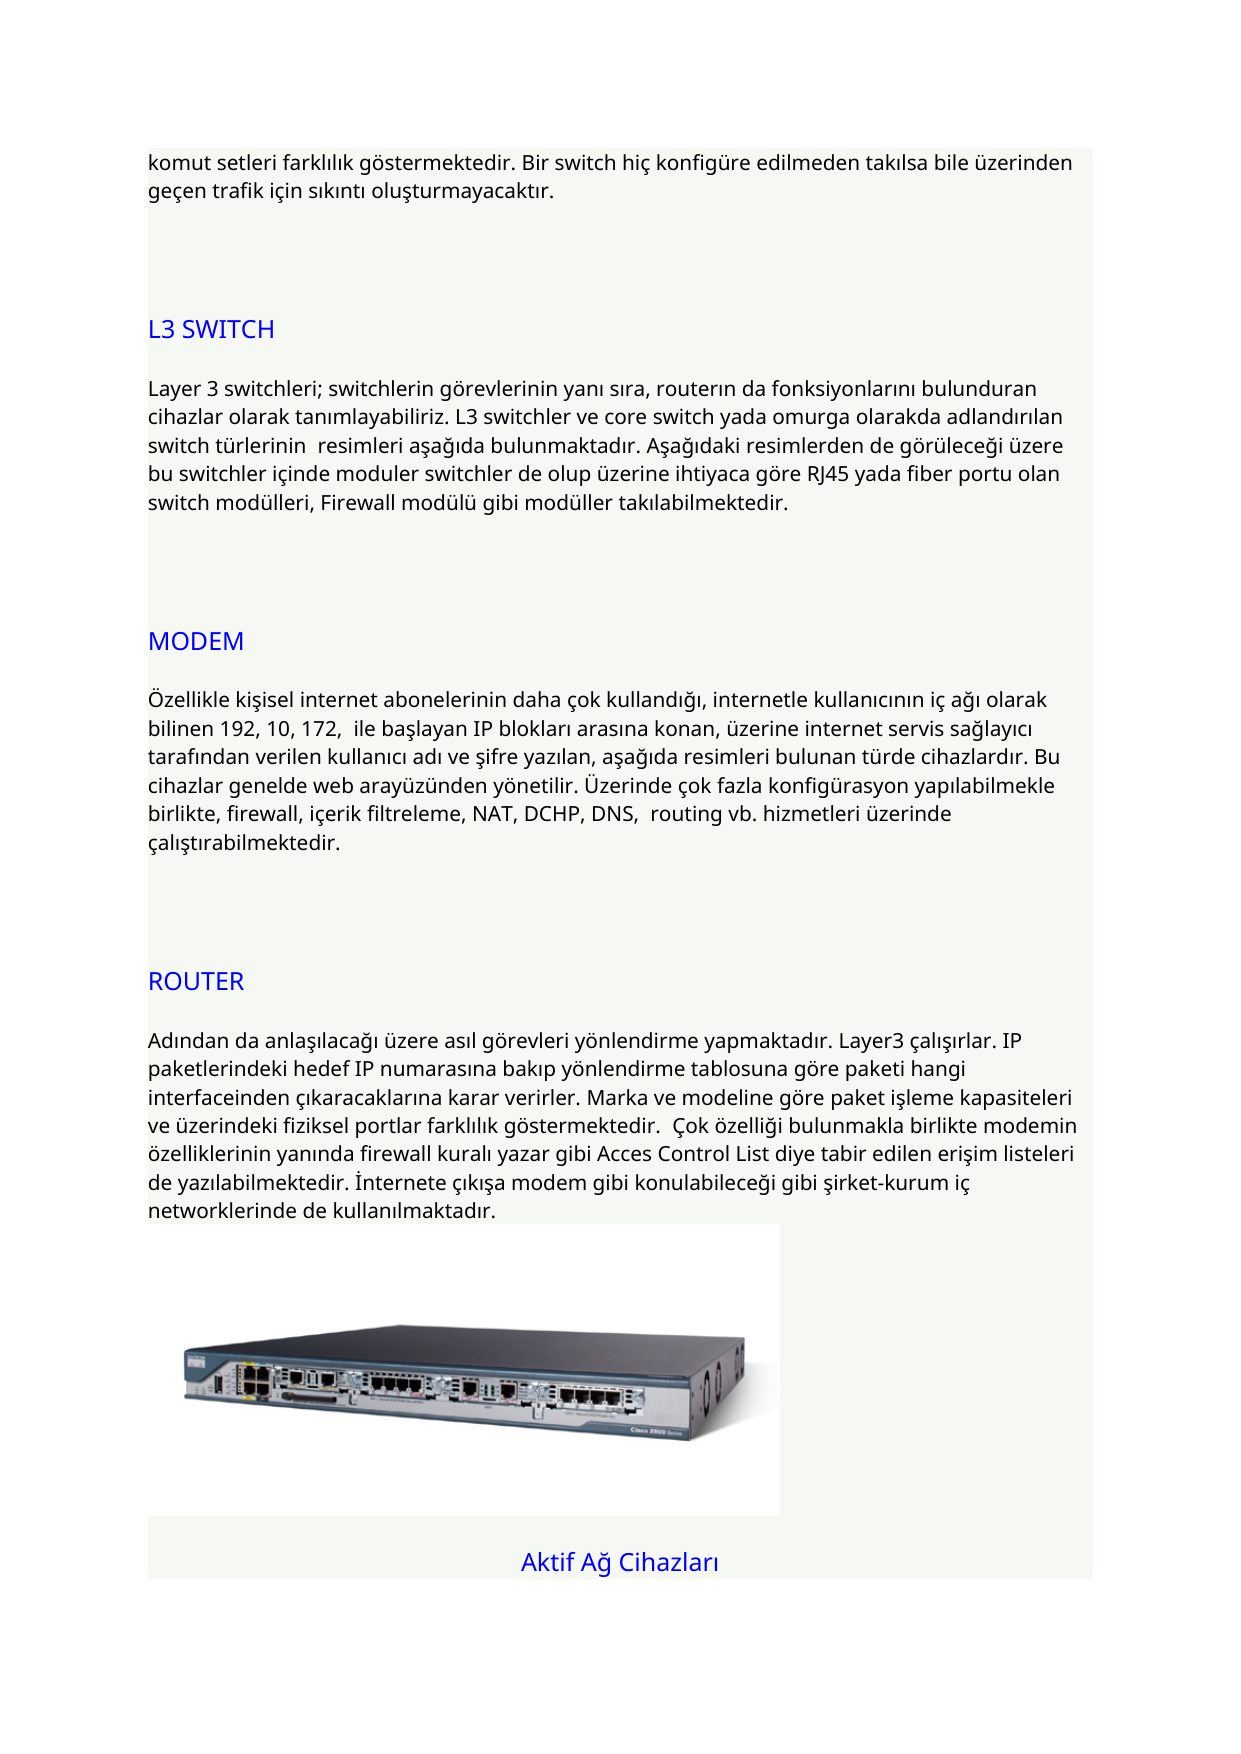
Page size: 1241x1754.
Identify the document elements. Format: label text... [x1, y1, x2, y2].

picture [147, 1224, 781, 1516]
text Aktif Ağ Cihazları [148, 1545, 1093, 1579]
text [148, 148, 1093, 1516]
